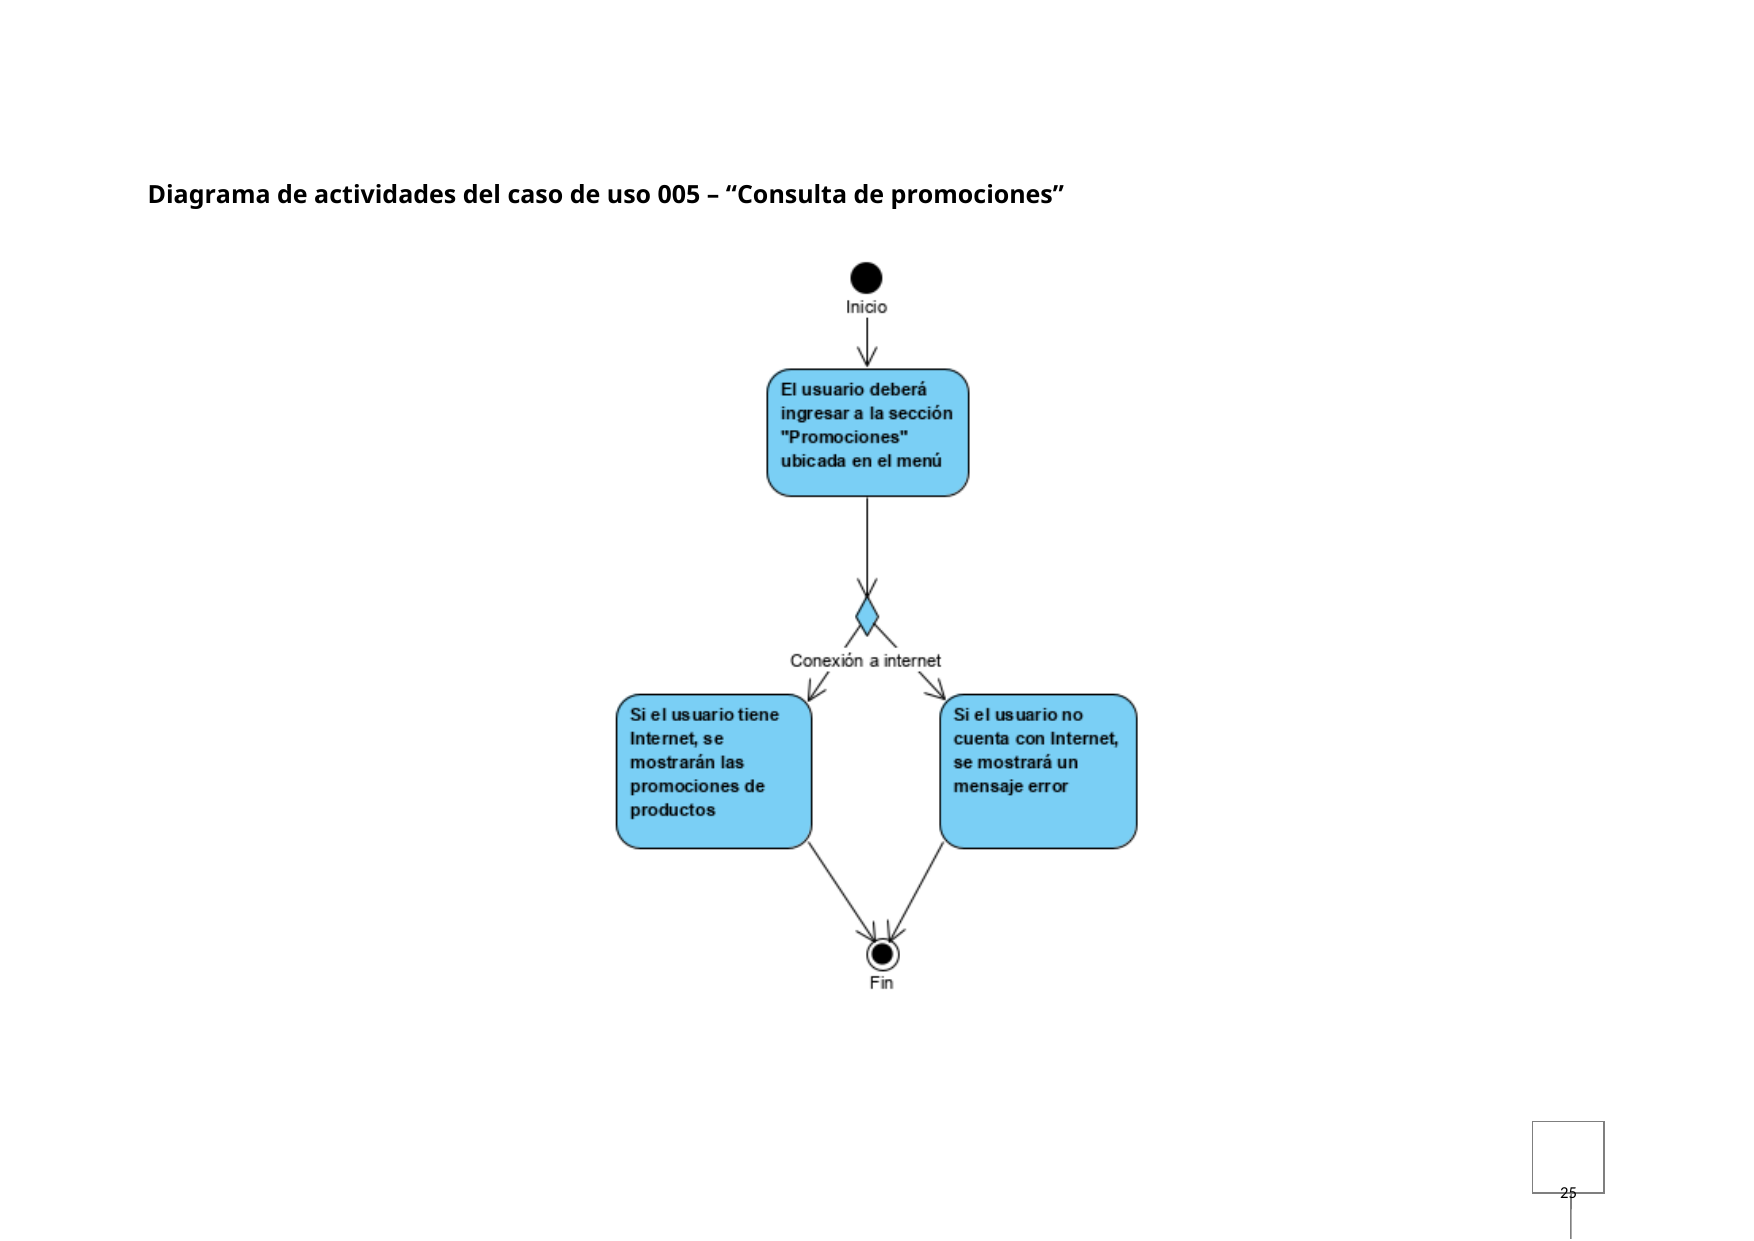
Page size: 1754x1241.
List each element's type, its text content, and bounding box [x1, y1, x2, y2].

text Diagrama de actividades del caso de uso 005 – “Consulta de promociones” [147, 177, 1606, 211]
picture [605, 245, 1149, 1005]
